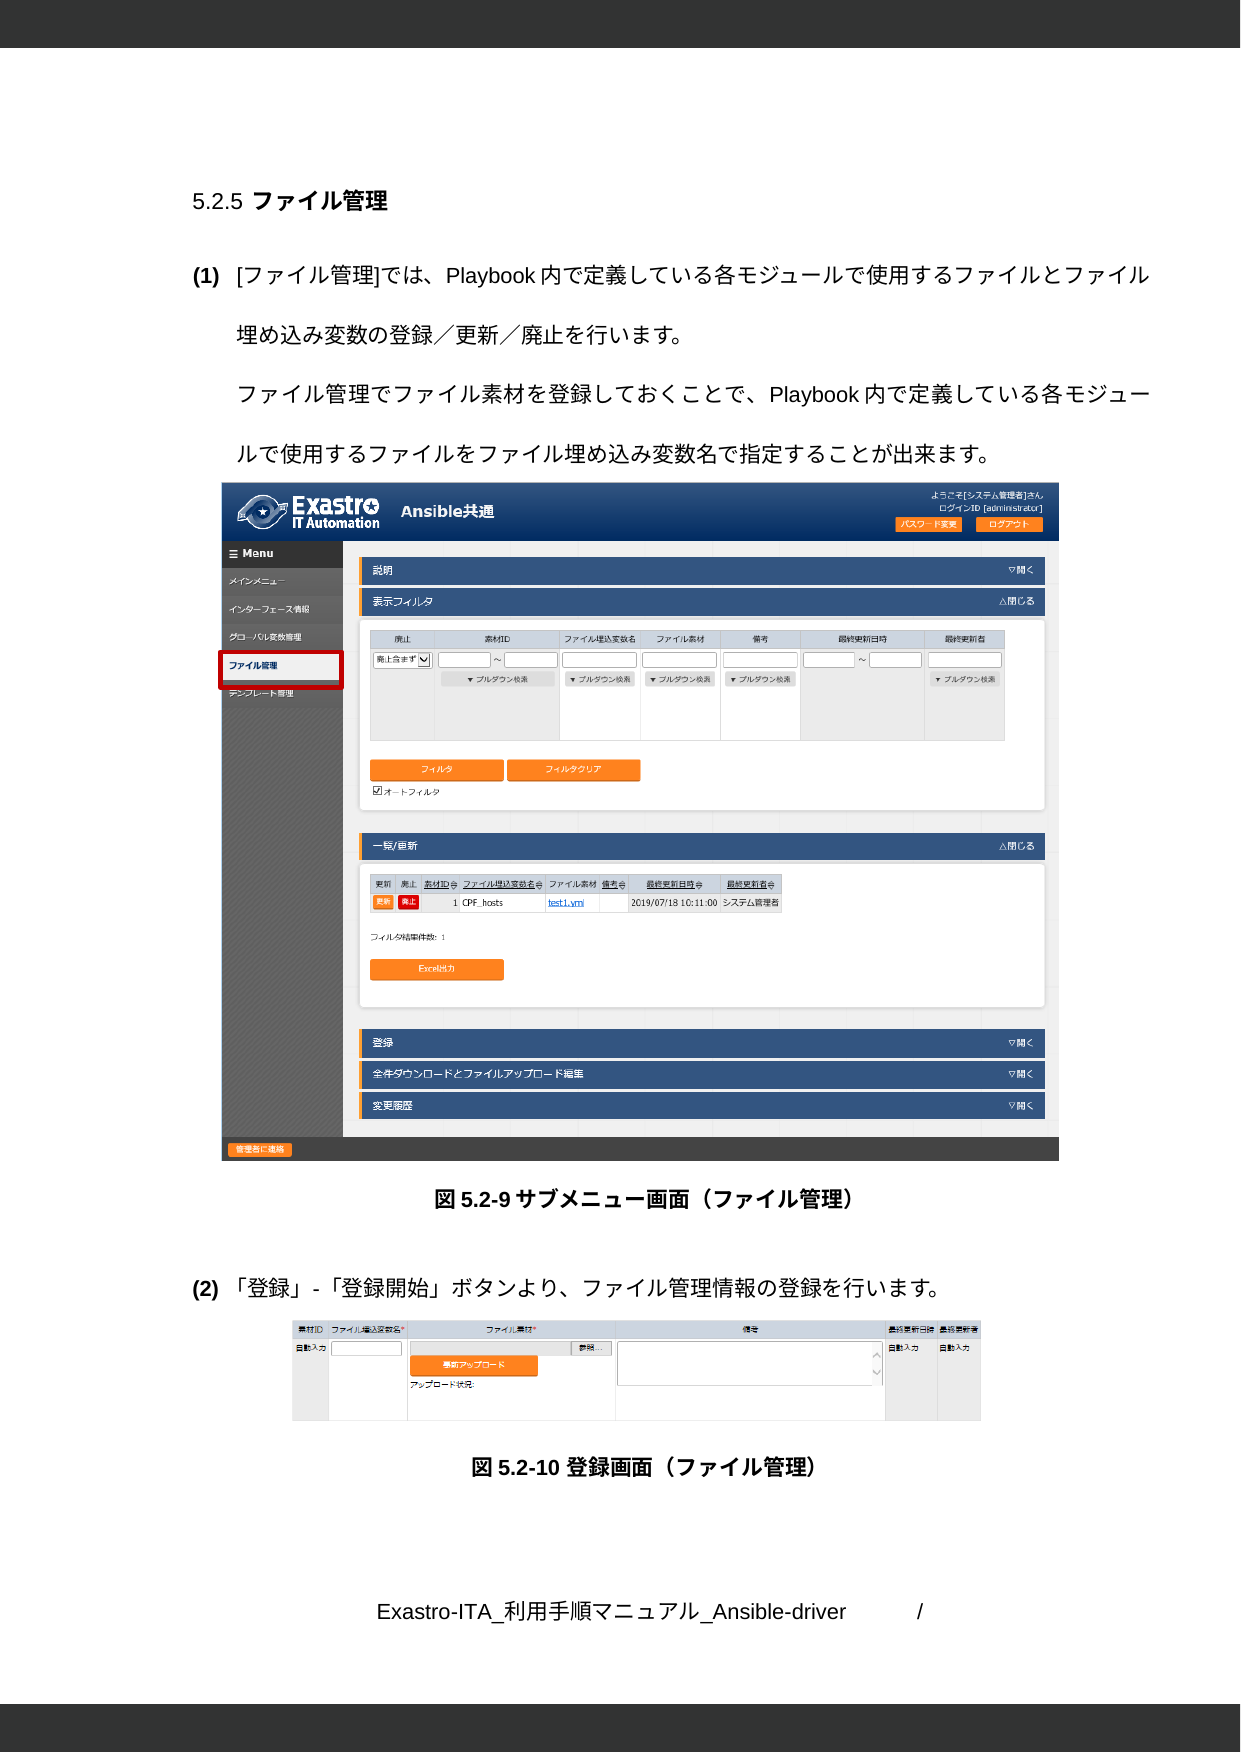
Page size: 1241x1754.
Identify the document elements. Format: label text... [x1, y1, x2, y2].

picture [221, 482, 1059, 1161]
list [ファイル管理]では、Playbook内で定義している各モジュールで使用するファイルとファイル埋め込み変数の登録／更新／廃止を行います。 [193, 244, 1152, 363]
picture [289, 1316, 983, 1424]
list ファイル管理でファイル素材を登録しておくことで、Playbook内で定義している各モジュールで使用するファイルをファイル埋め込み変数名で指定することが出来ます。 [236, 363, 1152, 483]
picture [223, 654, 339, 685]
text (2) 「登録」-「登録開始」ボタンより、ファイル管理情報の登録を行います。 [192, 1257, 1152, 1317]
picture [0, 0, 1241, 48]
subtitle ファイル管理 [192, 170, 1152, 229]
text 図5.2-9サブメニュー画面（ファイル管理） [148, 1168, 1152, 1227]
text 図 5.2-10 登録画面（ファイル管理） [148, 1436, 1152, 1496]
picture [0, 1704, 1241, 1752]
